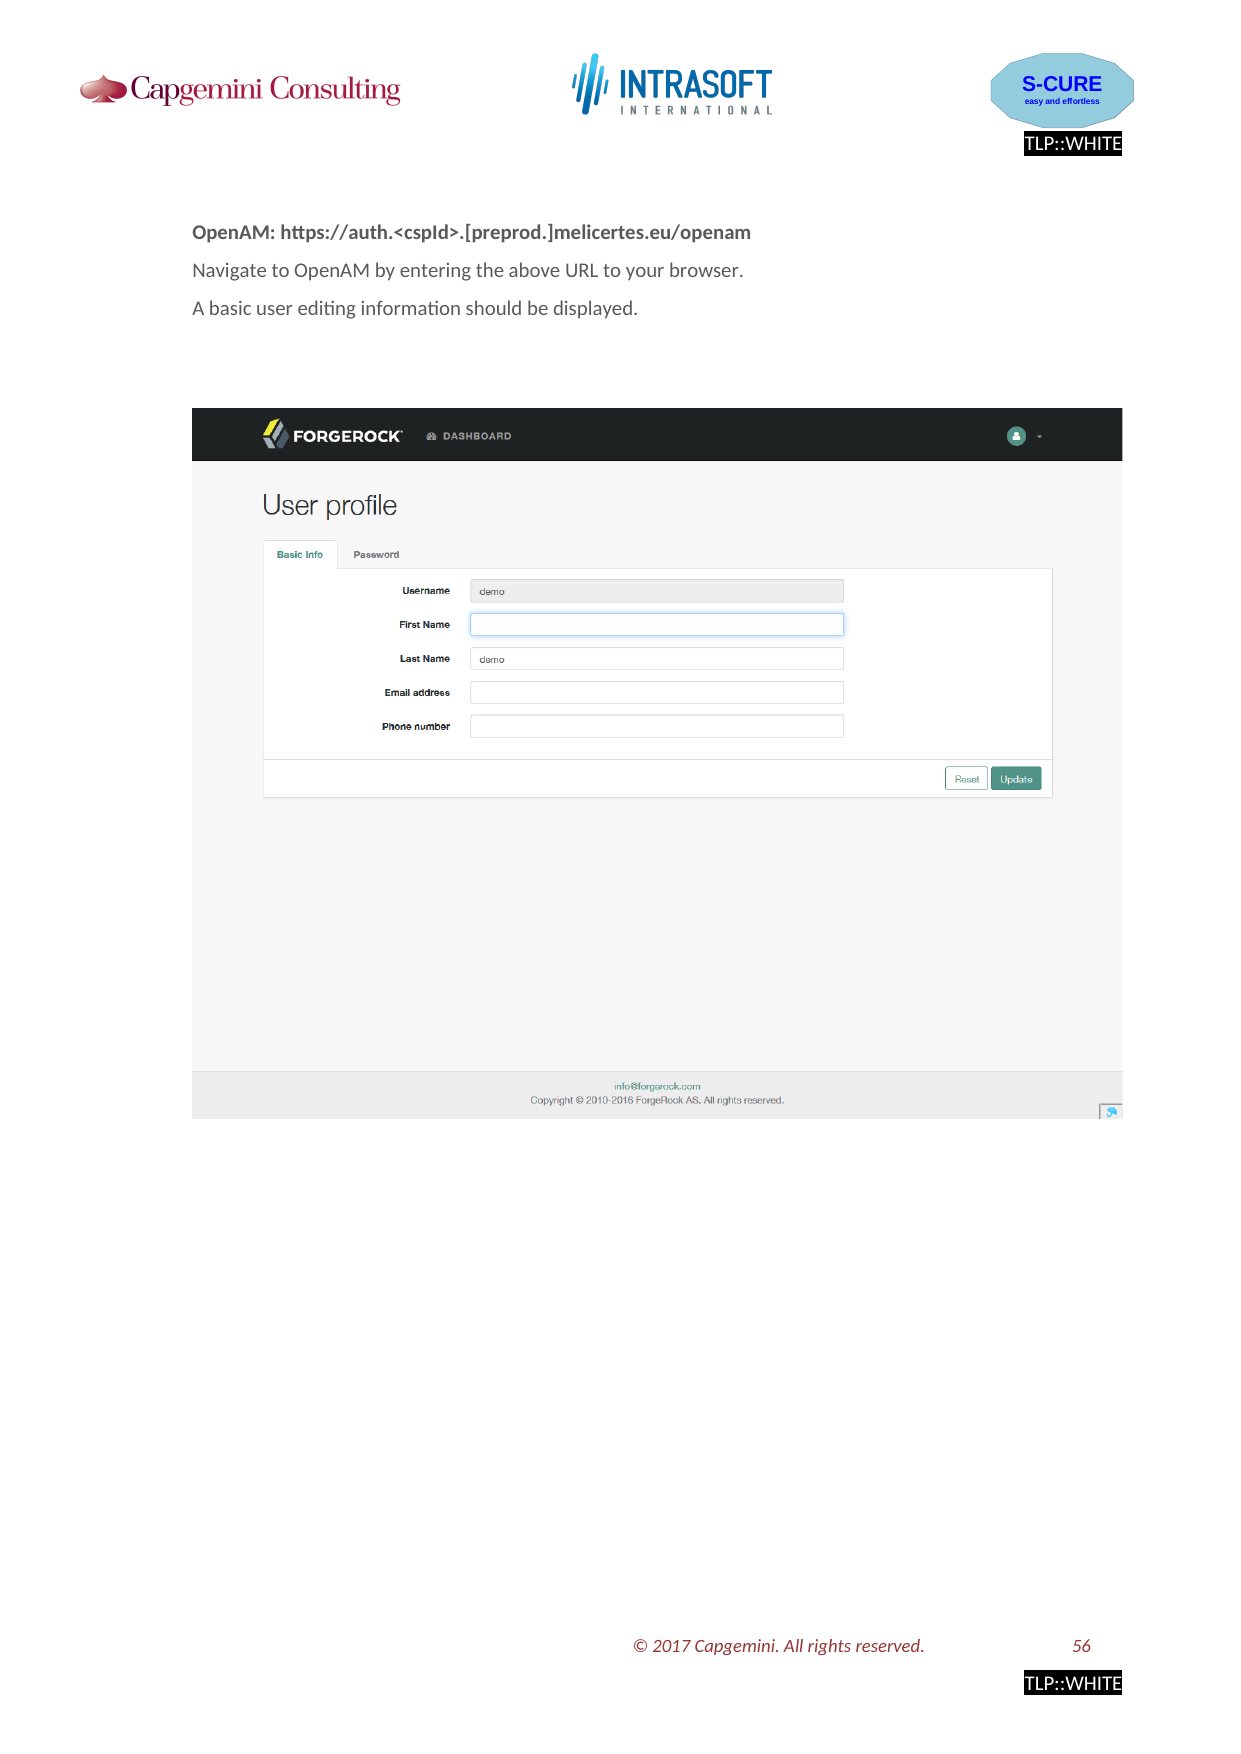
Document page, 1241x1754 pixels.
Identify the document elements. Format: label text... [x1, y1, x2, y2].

text OpenAM: https://auth.<cspId>.[preprod.]melicertes.eu/openam [192, 219, 1122, 245]
picture [571, 52, 773, 116]
text Navigate to OpenAM by entering the above URL to your browser. [192, 257, 1122, 283]
text A basic user editing information should be displayed. [192, 295, 1122, 321]
picture [192, 408, 1123, 1119]
